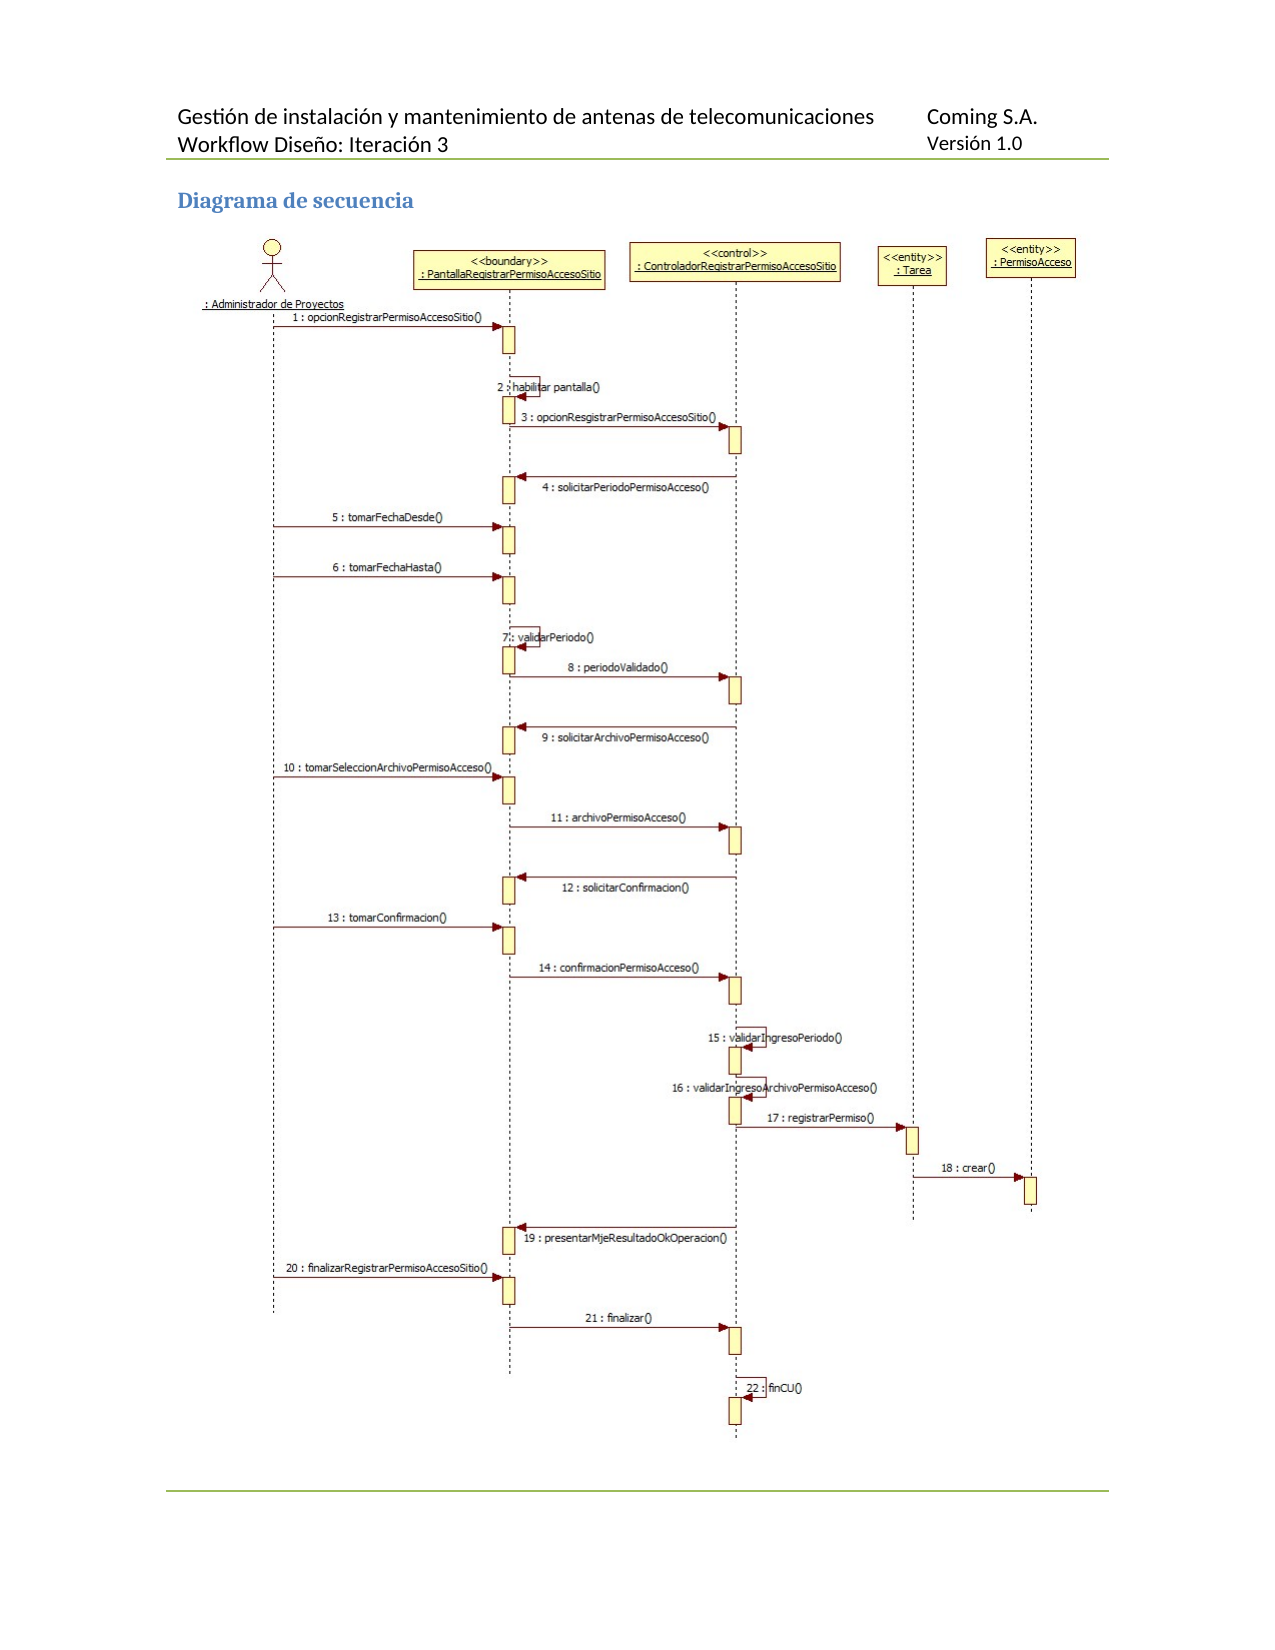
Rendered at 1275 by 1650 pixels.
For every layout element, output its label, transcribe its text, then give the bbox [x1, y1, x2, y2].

picture [177, 218, 1096, 1461]
subtitle Diagrama de secuencia [177, 188, 1098, 214]
